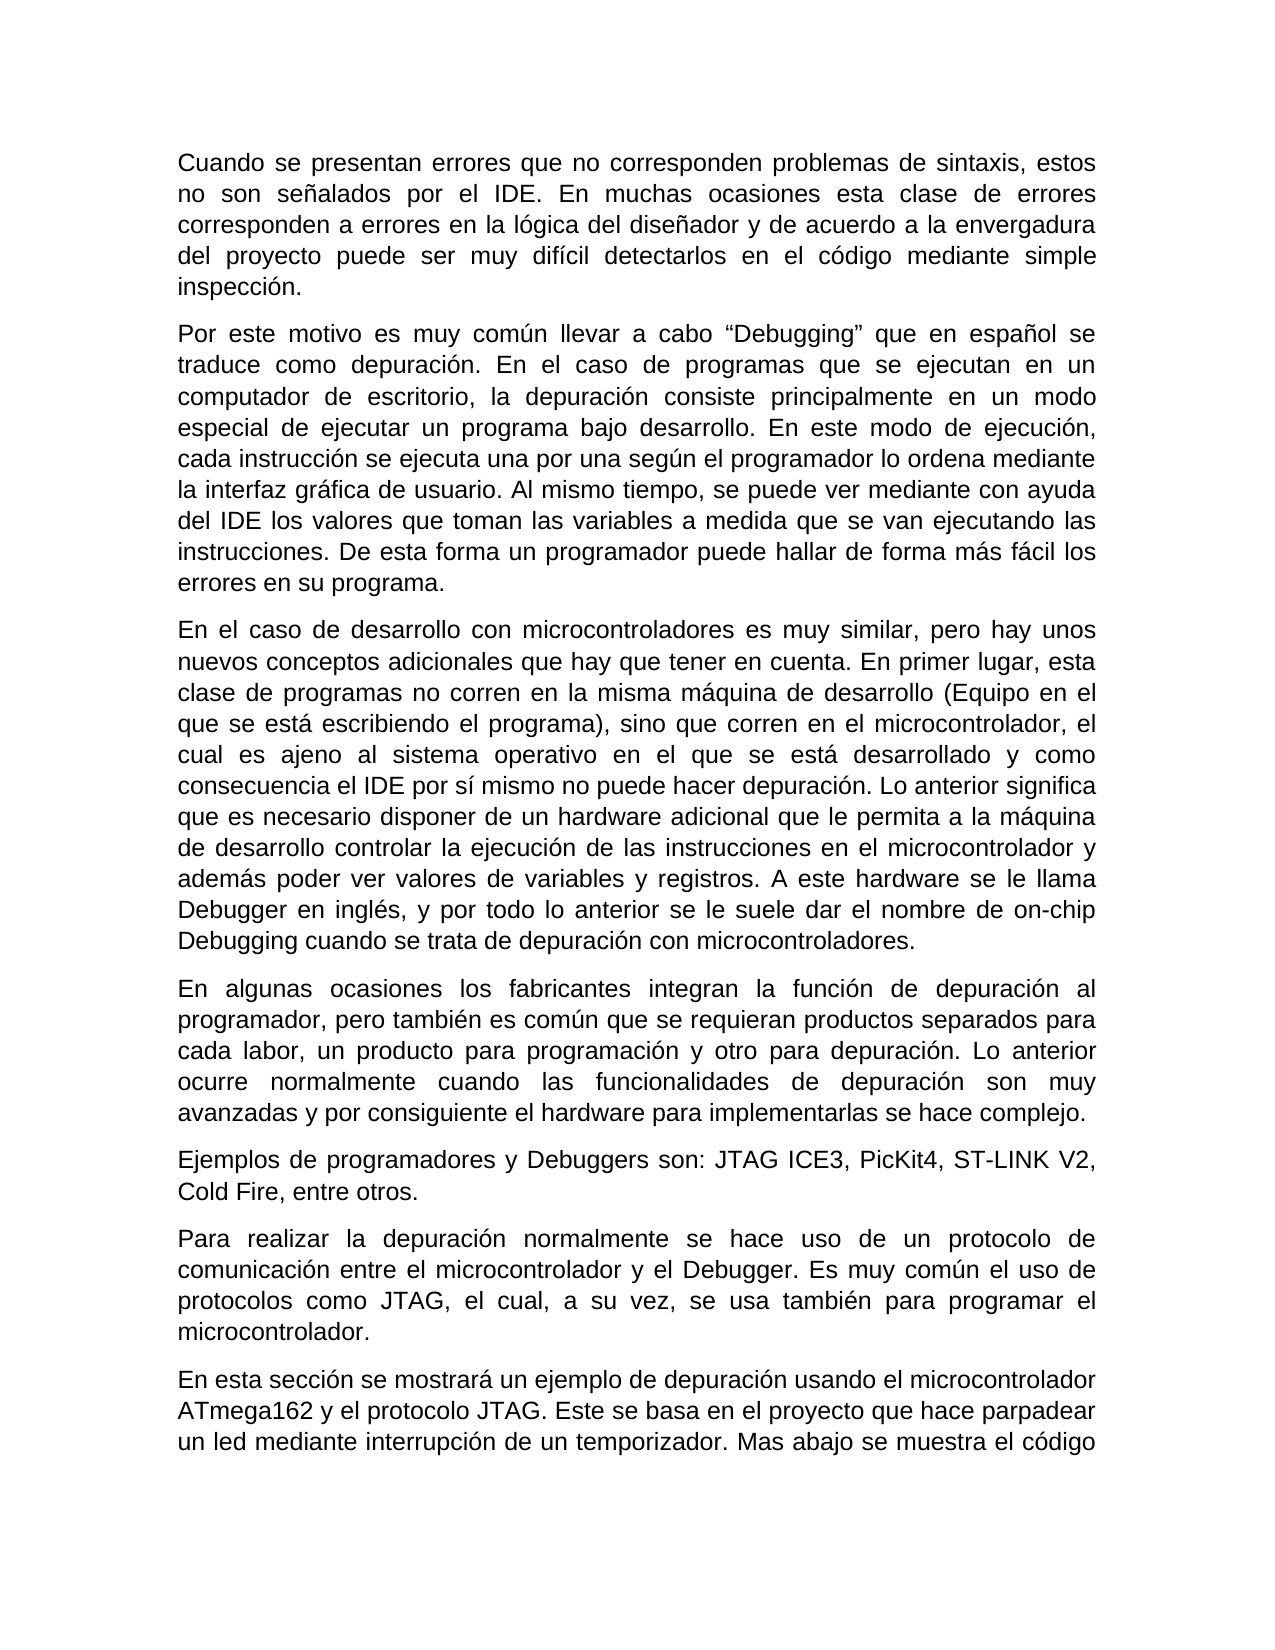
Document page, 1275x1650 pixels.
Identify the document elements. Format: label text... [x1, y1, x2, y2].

text En algunas ocasiones los fabricantes integran la función de depuración al programador, pero también es común que se requieran productos separados para cada labor, un producto para programación y otro para depuración. Lo anterior ocurre normalmente cuando las funcionalidades de depuración son muy avanzadas y por consiguiente el hardware para implementarlas se hace complejo. [177, 974, 1098, 1127]
text Para realizar la depuración normalmente se hace uso de un protocolo de comunicación entre el microcontrolador y el Debugger. Es muy común el uso de protocolos como JTAG, el cual, a su vez, se usa también para programar el microcontrolador. [177, 1224, 1098, 1346]
text Ejemplos de programadores y Debuggers son: JTAG ICE3, PicKit4, ST-LINK V2, Cold Fire, entre otros. [177, 1146, 1098, 1205]
text En el caso de desarrollo con microcontroladores es muy similar, pero hay unos nuevos conceptos adicionales que hay que tener en cuenta. En primer lugar, esta clase de programas no corren en la misma máquina de desarrollo (Equipo en el que se está escribiendo el programa), sino que corren en el microcontrolador, el cual es ajeno al sistema operativo en el que se está desarrollado y como consecuencia el IDE por sí mismo no puede hacer depuración. Lo anterior significa que es necesario disponer de un hardware adicional que le permita a la máquina de desarrollo controlar la ejecución de las instrucciones en el microcontrolador y además poder ver valores de variables y registros. A este hardware se le llama Debugger en inglés, y por todo lo anterior se le suele dar el nombre de on-chip Debugging cuando se trata de depuración con microcontroladores. [177, 616, 1098, 955]
text Cuando se presentan errores que no corresponden problemas de sintaxis, estos no son señalados por el IDE. En muchas ocasiones esta clase de errores corresponden a errores en la lógica del diseñador y de acuerdo a la envergadura del proyecto puede ser muy difícil detectarlos en el código mediante simple inspección. [177, 148, 1098, 301]
text Por este motivo es muy común llevar a cabo “Debugging” que en español se traduce como depuración. En el caso de programas que se ejecutan en un computador de escritorio, la depuración consiste principalmente en un modo especial de ejecutar un programa bajo desarrollo. En este modo de ejecución, cada instrucción se ejecuta una por una según el programador lo ordena mediante la interfaz gráfica de usuario. Al mismo tiempo, se puede ver mediante con ayuda del IDE los valores que toman las variables a medida que se van ejecutando las instrucciones. De esta forma un programador puede hallar de forma más fácil los errores en su programa. [177, 319, 1098, 597]
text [177, 1365, 1098, 1456]
